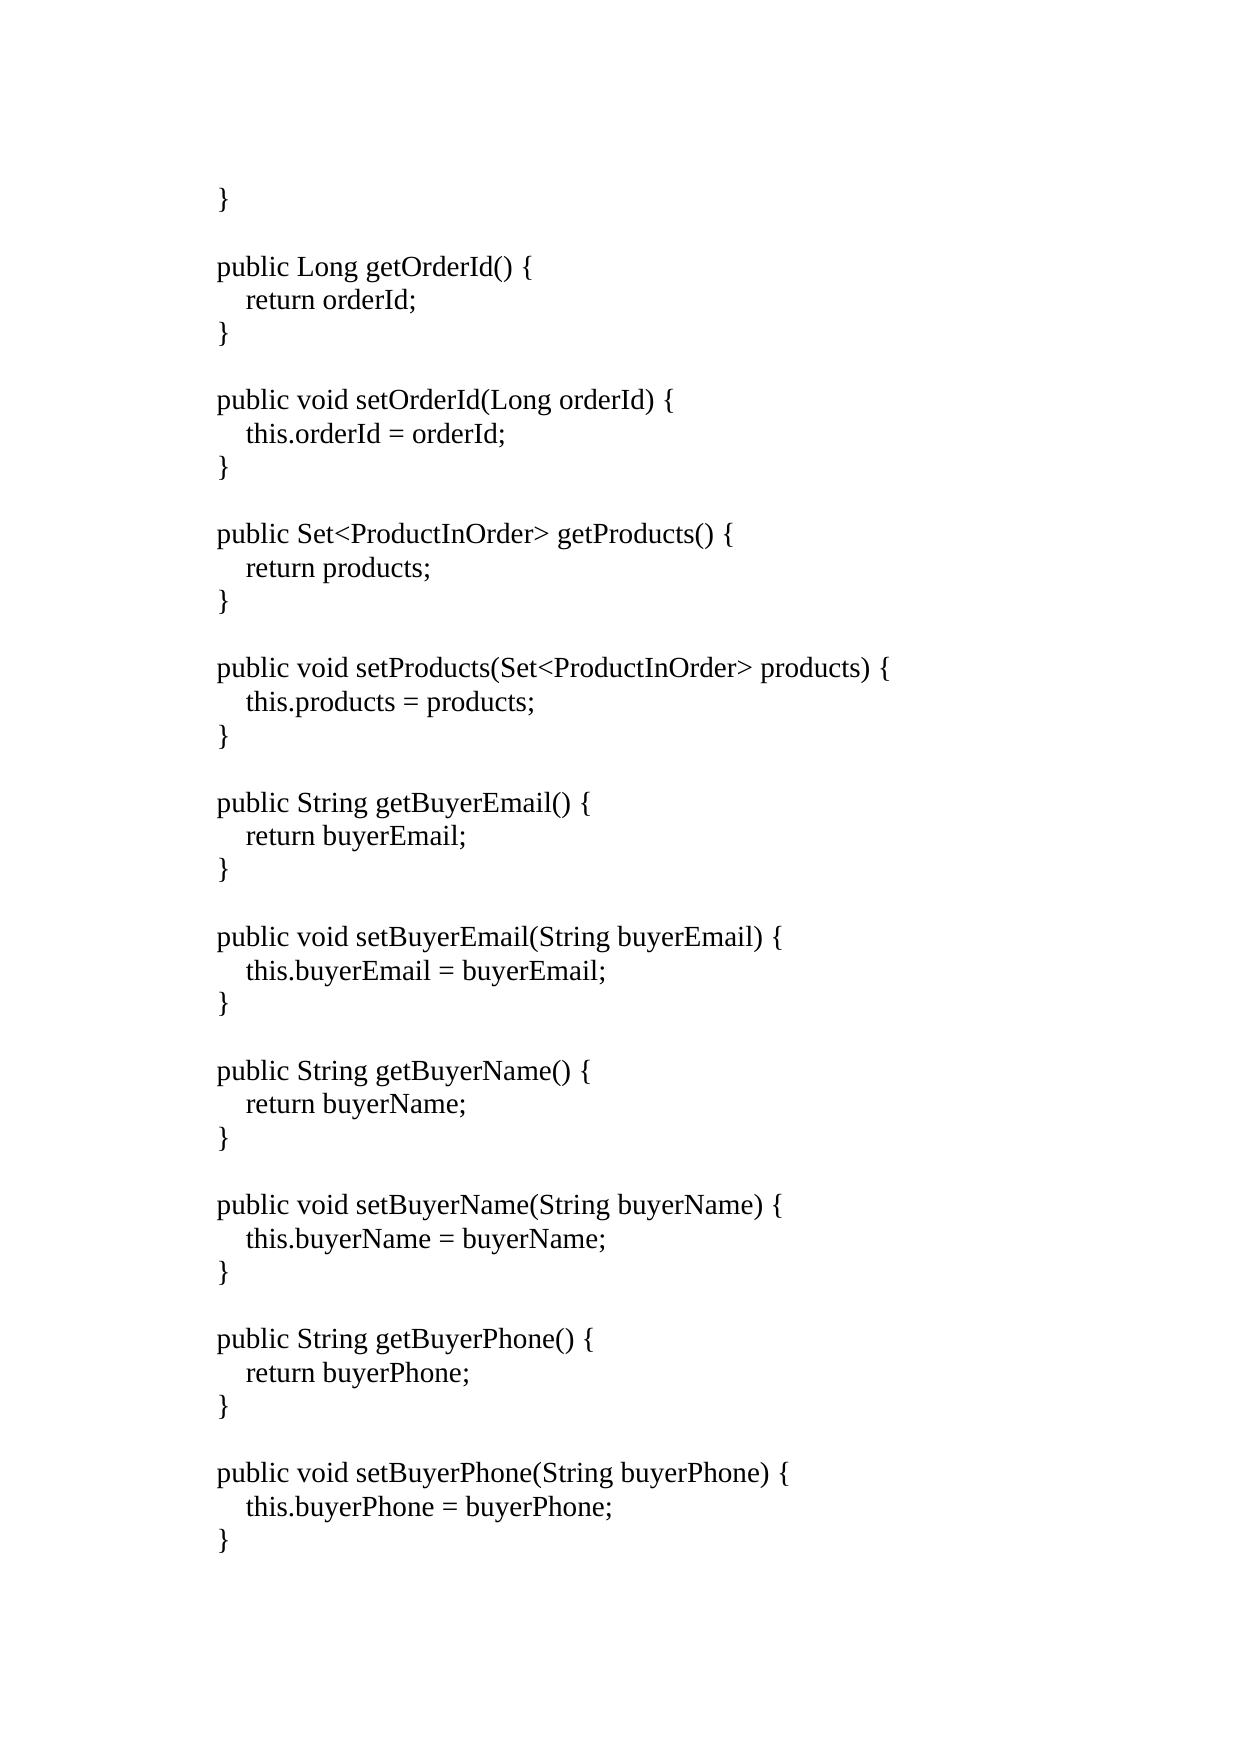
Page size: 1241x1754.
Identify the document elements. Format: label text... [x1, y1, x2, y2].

text } [216, 584, 1240, 617]
text } [216, 449, 1240, 483]
text } [216, 852, 1240, 885]
text } [216, 1254, 1240, 1288]
text } [216, 1522, 1240, 1556]
text } [216, 1389, 1240, 1422]
text public String getBuyerEmail() { return buyerEmail; [216, 785, 594, 852]
text public void setBuyerName(String buyerName) { this.buyerName = buyerName; [216, 1187, 786, 1254]
text public void setProducts(Set<ProductInOrder> products) { this.products = products; [216, 651, 894, 718]
text } [216, 1120, 1240, 1154]
text } [216, 316, 1240, 349]
text public String getBuyerName() { return buyerName; [216, 1053, 594, 1120]
text public void setOrderId(Long orderId) { this.orderId = orderId; [216, 382, 678, 449]
text public String getBuyerPhone() { return buyerPhone; [216, 1322, 597, 1389]
text } [216, 986, 1240, 1020]
text public void setBuyerPhone(String buyerPhone) { this.buyerPhone = buyerPhone; [216, 1455, 793, 1522]
text } [216, 718, 1240, 751]
text public Set<ProductInOrder> getProducts() { return products; [216, 517, 737, 584]
text } [216, 182, 1240, 215]
text public void setBuyerEmail(String buyerEmail) { this.buyerEmail = buyerEmail; [216, 919, 786, 986]
text public Long getOrderId() { return orderId; [216, 249, 536, 316]
